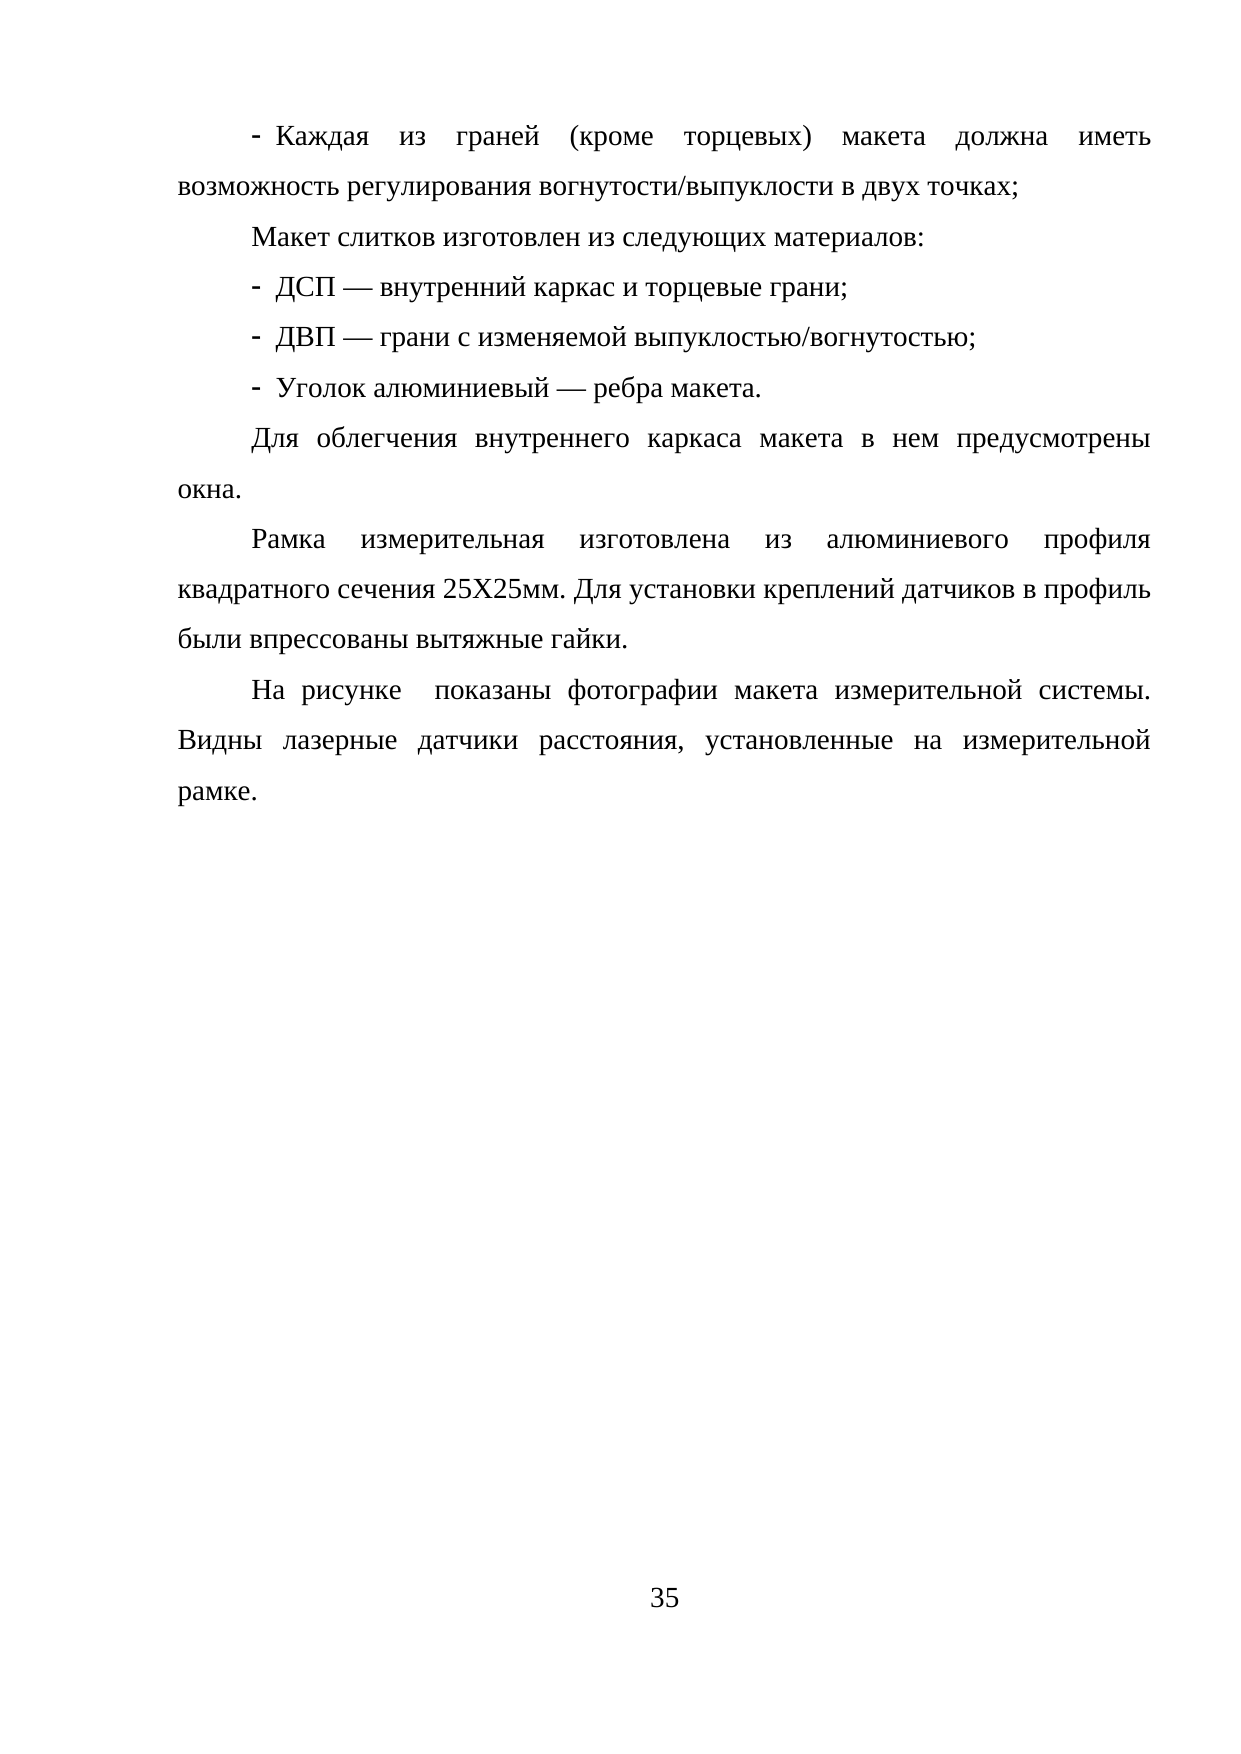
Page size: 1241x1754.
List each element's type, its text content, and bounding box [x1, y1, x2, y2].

text Макет слитков изготовлен из следующих материалов: [177, 219, 1152, 252]
text Для облегчения внутреннего каркаса макета в нем предусмотрены окна. [177, 420, 1152, 504]
text На рисунке 17 показаны фотографии макета измерительной системы. Видны лазерные датчики расстояния, установленные на измерительной рамке. [177, 672, 1152, 806]
text Рамка измерительная изготовлена из алюминиевого профиля квадратного сечения 25Х25мм. Для установки креплений датчиков в профиль были впрессованы вытяжные гайки. [177, 521, 1152, 655]
text ДВП — грани с изменяемой выпуклостью/вогнутостью; [177, 319, 1152, 353]
text ДСП — внутренний каркас и торцевые грани; [177, 269, 1152, 303]
text Уголок алюминиевый — ребра макета. [177, 370, 1152, 404]
text Каждая из граней (кроме торцевых) макета должна иметь возможность регулирования вогнутости/выпуклости в двух точках; [177, 118, 1152, 202]
